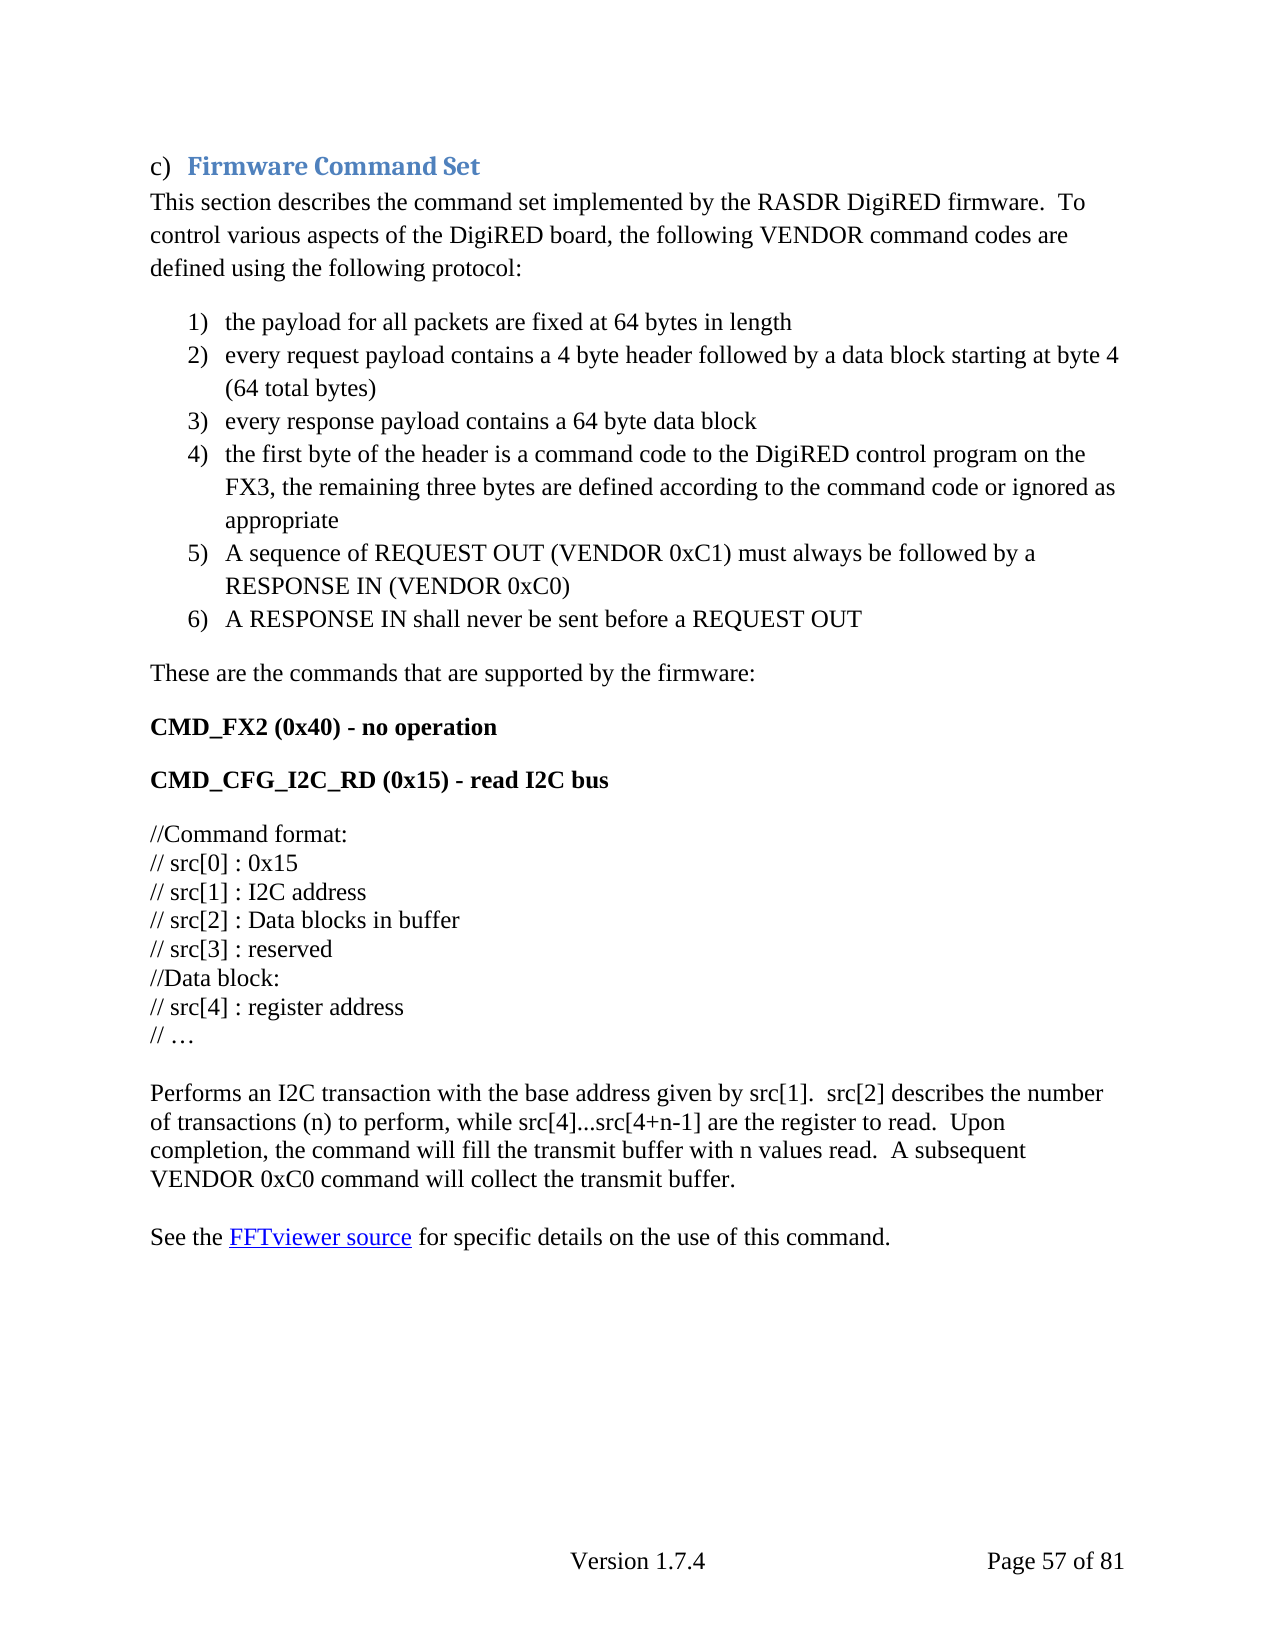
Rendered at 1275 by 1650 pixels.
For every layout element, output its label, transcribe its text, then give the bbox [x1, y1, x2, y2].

list every request payload contains a 4 byte header followed by a data block starting at byte 4 (64 total bytes) [187, 340, 1125, 402]
text //Data block: [150, 963, 1125, 992]
text //Command format: [150, 819, 1125, 848]
text Performs an I2C transaction with the base address given by src[1]. src[2] describes the number of transactions (n) to perform, while src[4]...src[4+n-1] are the register to read. Upon completion, the command will fill the transmit buffer with n values read. A subsequent VENDOR 0xC0 command will collect the transmit buffer. [150, 1078, 1125, 1193]
text // src[4] : register address [150, 992, 1125, 1021]
text // src[3] : reserved [150, 934, 1125, 963]
list A RESPONSE IN shall never be sent before a REQUEST OUT [187, 604, 1125, 633]
subtitle Firmware Command Set [150, 150, 1125, 182]
text // … [150, 1021, 1125, 1049]
list every response payload contains a 64 byte data block [187, 406, 1125, 434]
text This section describes the command set implemented by the RASDR DigiRED firmware. To control various aspects of the DigiRED board, the following VENDOR command codes are defined using the following protocol: [150, 187, 1125, 282]
text These are the commands that are supported by the firmware: [150, 658, 1125, 687]
text // src[2] : Data blocks in buffer [150, 906, 1125, 934]
text See the FFTviewer source for specific details on the use of this command. [150, 1222, 1125, 1251]
text CMD_FX2 (0x40) - no operation [150, 712, 1125, 740]
text // src[0] : 0x15 [150, 848, 1125, 877]
text // src[1] : I2C address [150, 877, 1125, 906]
list the first byte of the header is a command code to the DigiRED control program on the FX3, the remaining three bytes are defined according to the command code or ignored as appropriate [187, 439, 1125, 534]
list the payload for all packets are fixed at 64 bytes in length [187, 307, 1125, 336]
text CMD_CFG_I2C_RD (0x15) - read I2C bus [150, 766, 1125, 794]
list A sequence of REQUEST OUT (VENDOR 0xC1) must always be followed by a RESPONSE IN (VENDOR 0xC0) [187, 538, 1125, 600]
